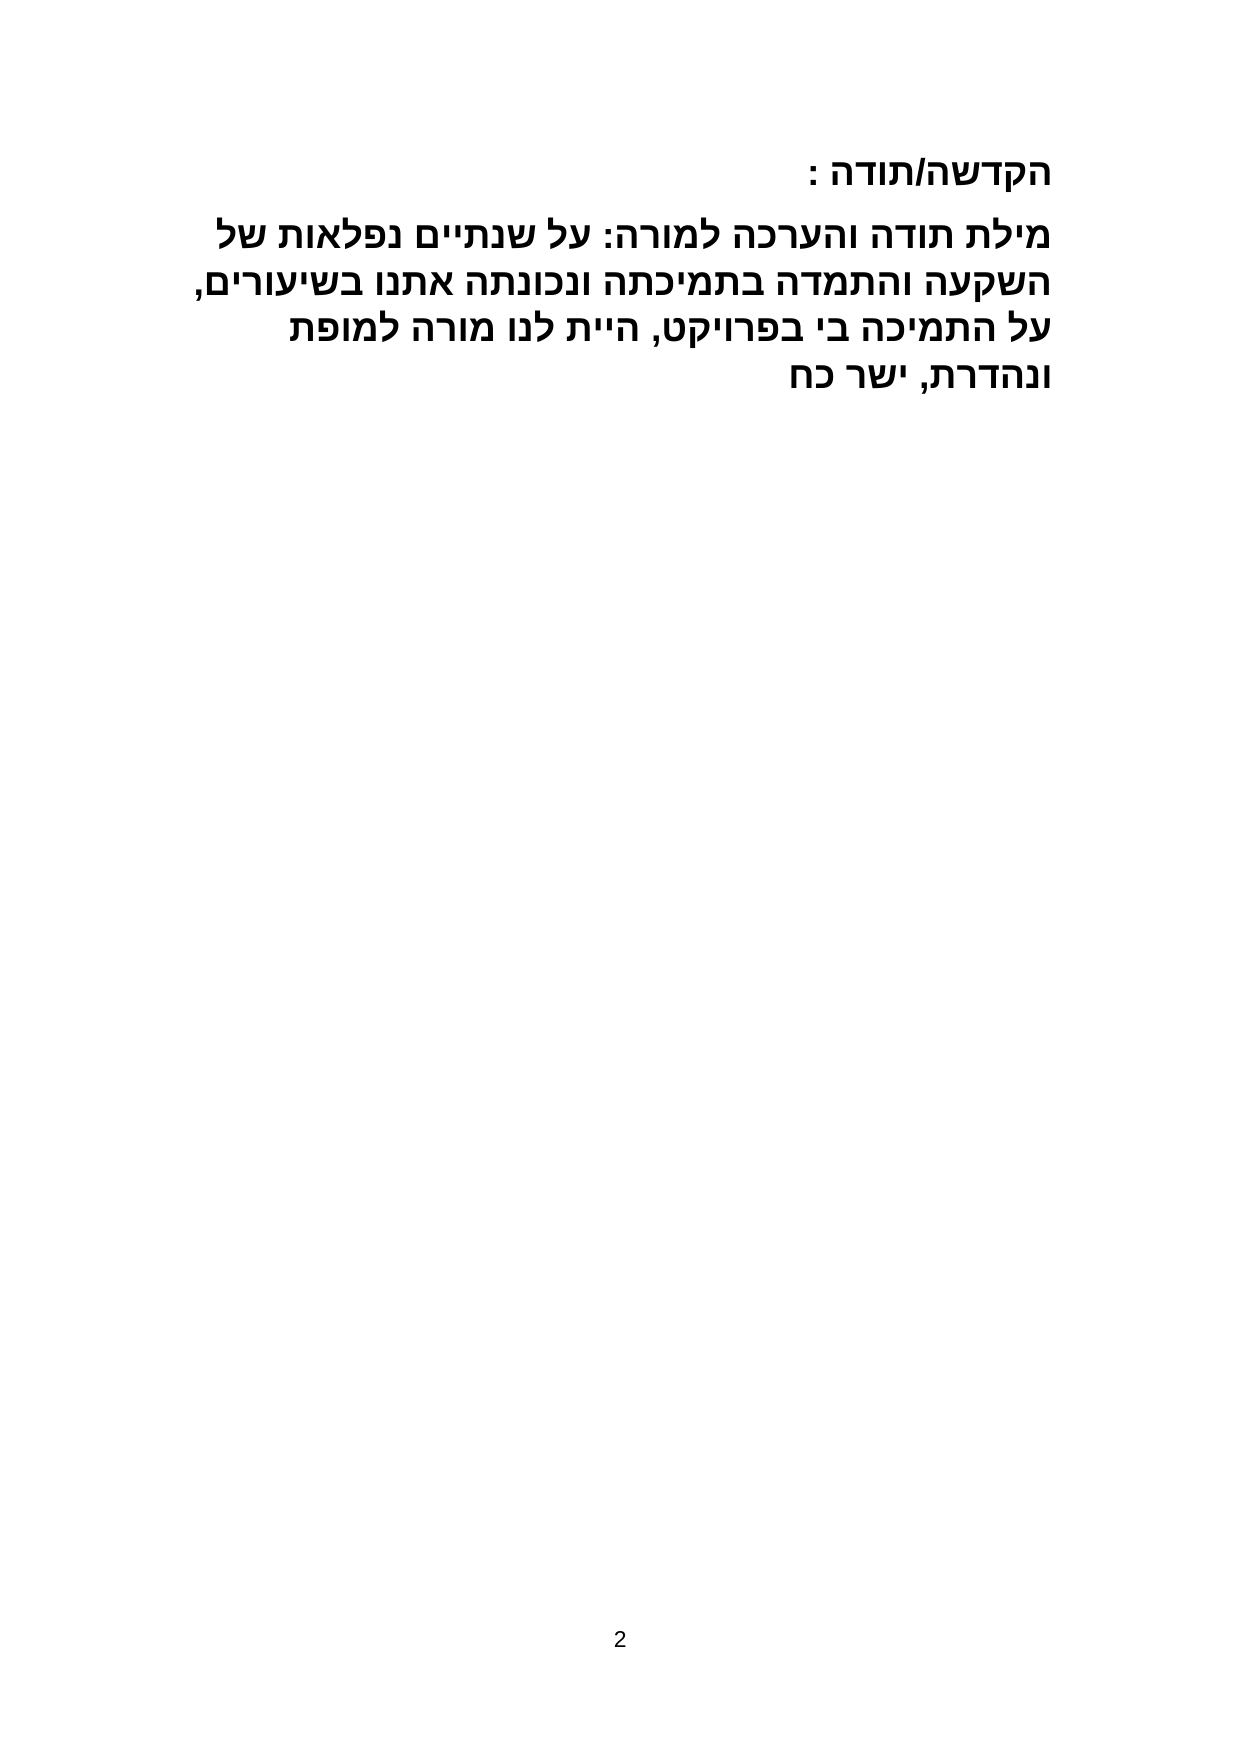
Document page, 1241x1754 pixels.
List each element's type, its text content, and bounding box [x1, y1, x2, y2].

text הקדשה/תודה : [187, 150, 1053, 193]
text מילת תודה והערכה למורה: על שנתיים נפלאות של השקעה והתמדה בתמיכתה ונכונתה אתנו בשיעורים, על התמיכה בי בפרויקט, היית לנו מורה למופת ונהדרת, ישר כח [187, 213, 1053, 396]
